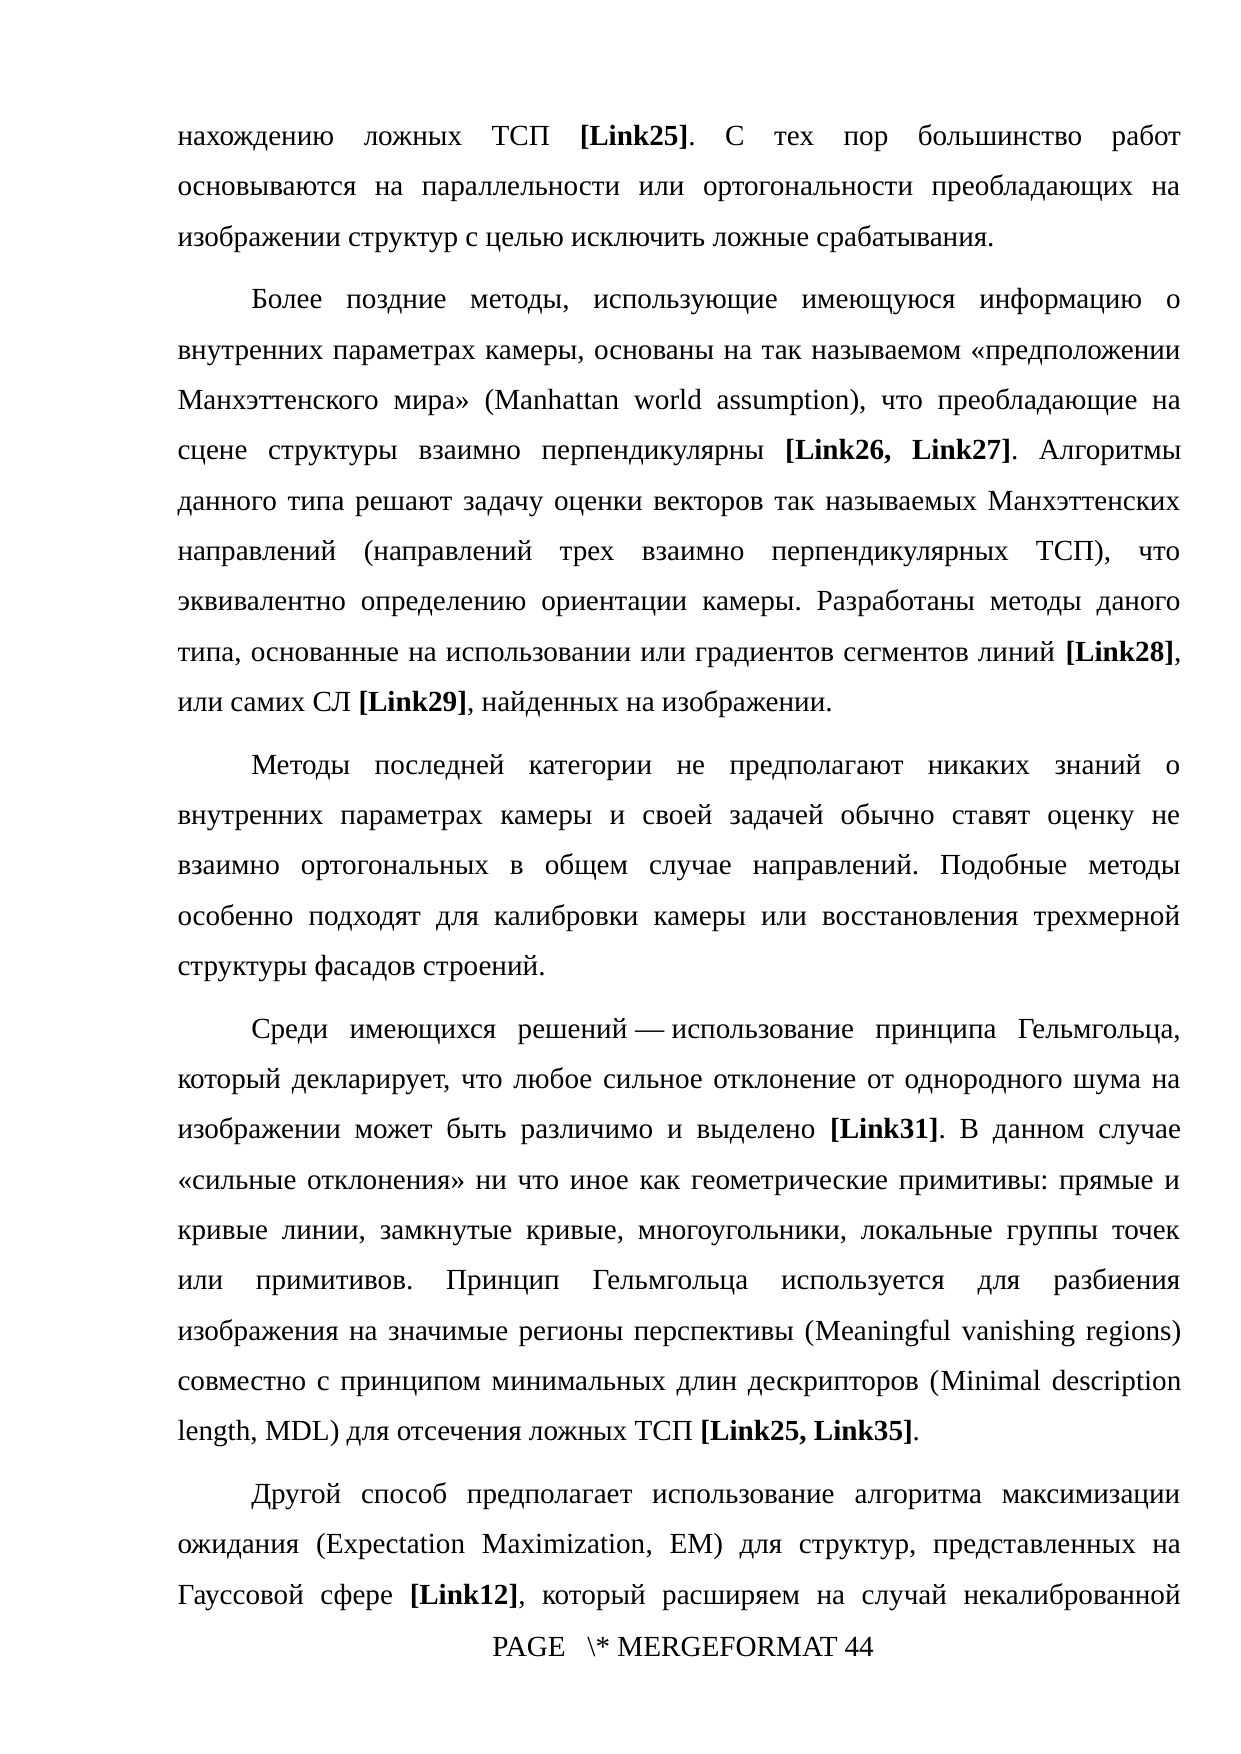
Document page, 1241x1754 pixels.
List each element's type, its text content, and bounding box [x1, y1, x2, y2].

text Методы последней категории не предполагают никаких знаний о внутренних параметрах камеры и своей задачей обычно ставят оценку не взаимно ортогональных в общем случае направлений. Подобные методы особенно подходят для калибровки камеры или восстановления трехмерной структуры фасадов строений. [177, 747, 1181, 982]
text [177, 118, 1181, 252]
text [177, 1476, 1181, 1610]
text Среди имеющихся решений — использование принципа Гельмгольца, который декларирует, что любое сильное отклонение от однородного шума на изображении может быть различимо и выделено [Link31]. В данном случае «сильные отклонения» ни что иное как геометрические примитивы: прямые и кривые линии, замкнутые кривые, многоугольники, локальные группы точек или примитивов. Принцип Гельмгольца используется для разбиения изображения на значимые регионы перспективы (Meaningful vanishing regions) совместно с принципом минимальных длин дескрипторов (Minimal description length, MDL) для отсечения ложных ТСП [Link25, Link35]. [177, 1011, 1181, 1447]
text Более поздние методы, использующие имеющуюся информацию о внутренних параметрах камеры, основаны на так называемом «предположении Манхэттенского мира» (Manhattan world assumption), что преобладающие на сцене структуры взаимно перпендикулярны [Link26, Link27]. Алгоритмы данного типа решают задачу оценки векторов так называемых Манхэттенских направлений (направлений трех взаимно перпендикулярных ТСП), что эквивалентно определению ориентации камеры. Разработаны методы даного типа, основанные на использовании или градиентов сегментов линий [Link28], или самих СЛ [Link29], найденных на изображении. [177, 282, 1181, 718]
